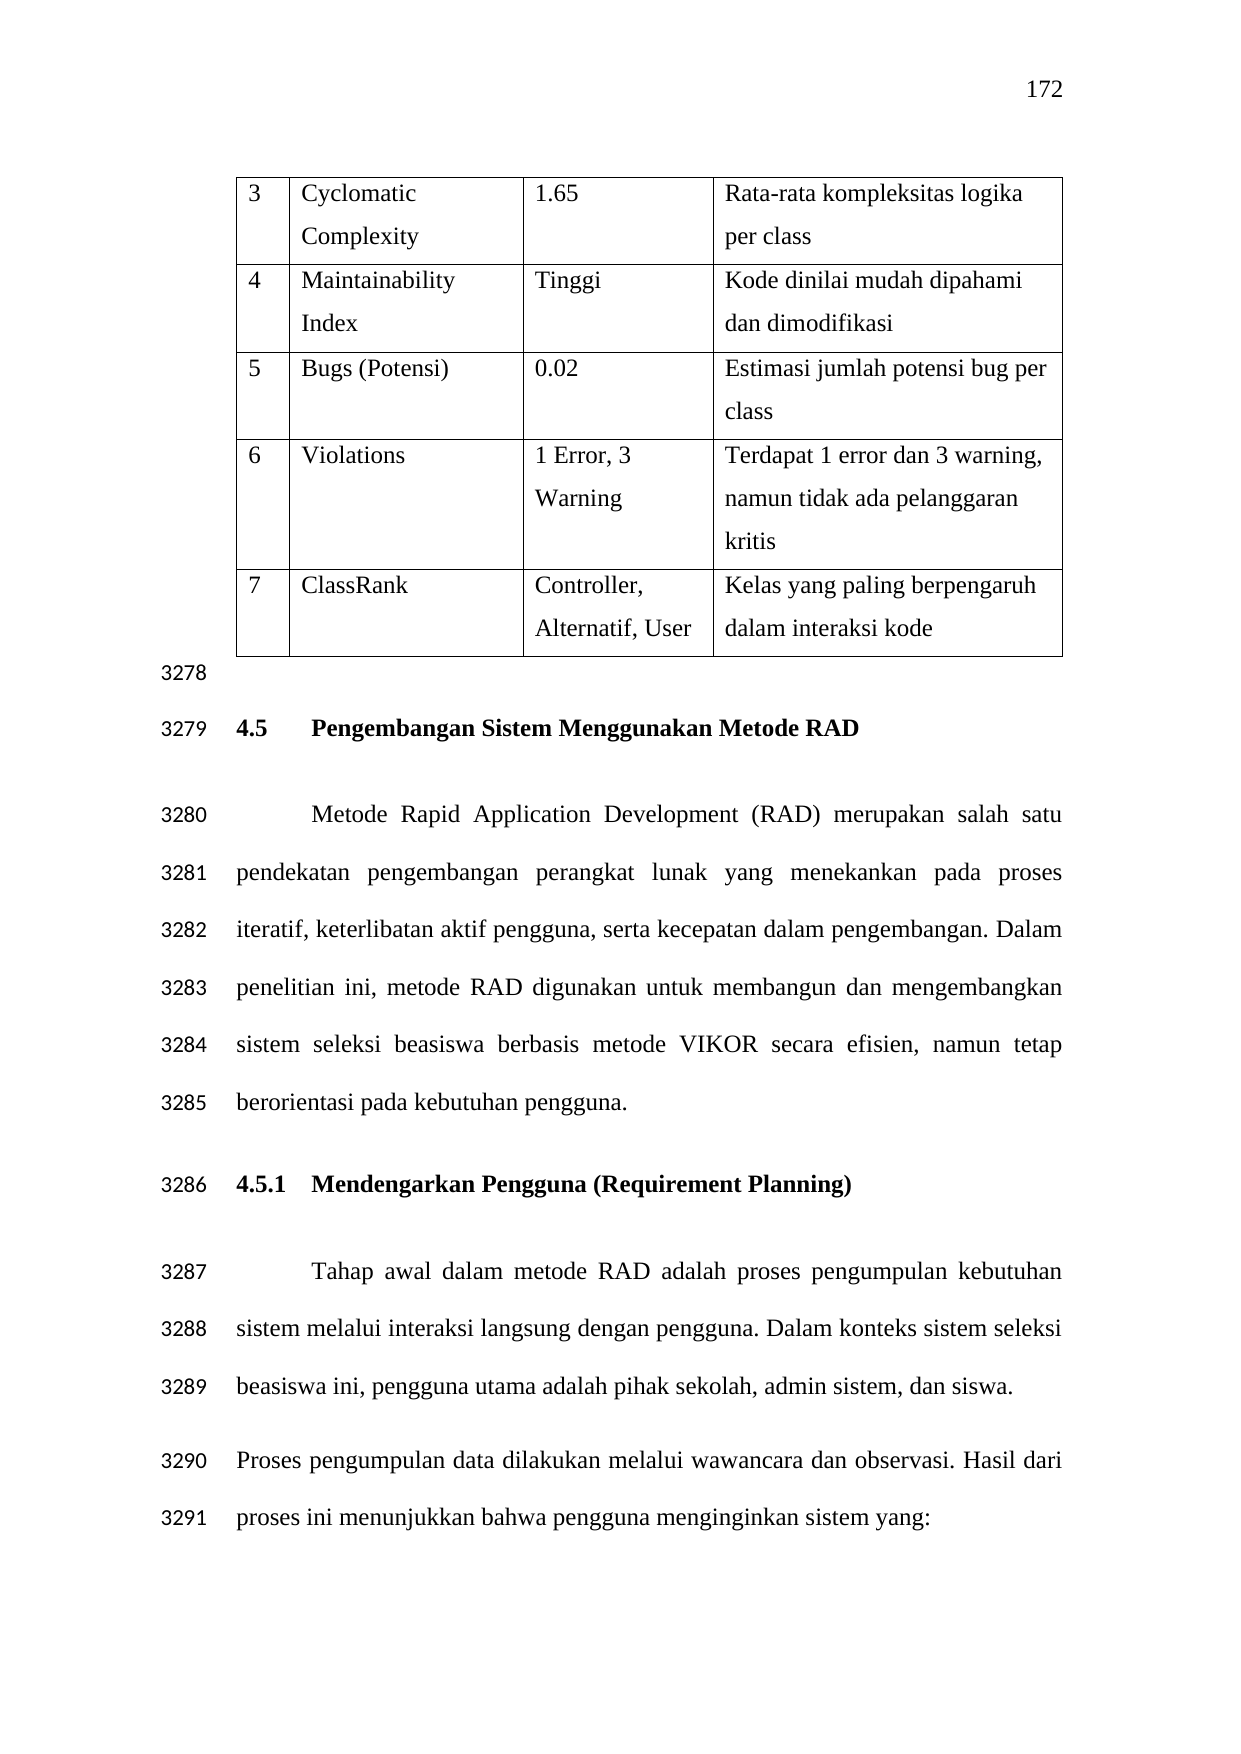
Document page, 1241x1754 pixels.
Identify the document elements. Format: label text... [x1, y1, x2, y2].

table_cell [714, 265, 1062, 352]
text Tahap awal dalam metode RAD adalah proses pengumpulan kebutuhan sistem melalui interaksi langsung dengan pengguna. Dalam konteks sistem seleksi beasiswa ini, pengguna utama adalah pihak sekolah, admin sistem, dan siswa. [236, 1256, 1063, 1399]
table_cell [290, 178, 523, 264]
subtitle Pengembangan Sistem Menggunakan Metode RAD [236, 713, 1063, 742]
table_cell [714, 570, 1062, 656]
text Metode Rapid Application Development (RAD) merupakan salah satu pendekatan pengembangan perangkat lunak yang menekankan pada proses iteratif, keterlibatan aktif pengguna, serta kecepatan dalam pengembangan. Dalam penelitian ini, metode RAD digunakan untuk membangun dan mengembangkan sistem seleksi beasiswa berbasis metode VIKOR secara efisien, namun tetap berorientasi pada kebutuhan pengguna. [236, 799, 1063, 1116]
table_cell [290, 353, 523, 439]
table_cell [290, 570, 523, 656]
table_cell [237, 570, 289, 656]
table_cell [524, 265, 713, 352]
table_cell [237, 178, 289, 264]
text Proses pengumpulan data dilakukan melalui wawancara dan observasi. Hasil dari proses ini menunjukkan bahwa pengguna menginginkan sistem yang: [236, 1445, 1063, 1531]
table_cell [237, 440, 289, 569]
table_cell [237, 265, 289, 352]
subtitle Mendengarkan Pengguna (Requirement Planning) [236, 1169, 1063, 1198]
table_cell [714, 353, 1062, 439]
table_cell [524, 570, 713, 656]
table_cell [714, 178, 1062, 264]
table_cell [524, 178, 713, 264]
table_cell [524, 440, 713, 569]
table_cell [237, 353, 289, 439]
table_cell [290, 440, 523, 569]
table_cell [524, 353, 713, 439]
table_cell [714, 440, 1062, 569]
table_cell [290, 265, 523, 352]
